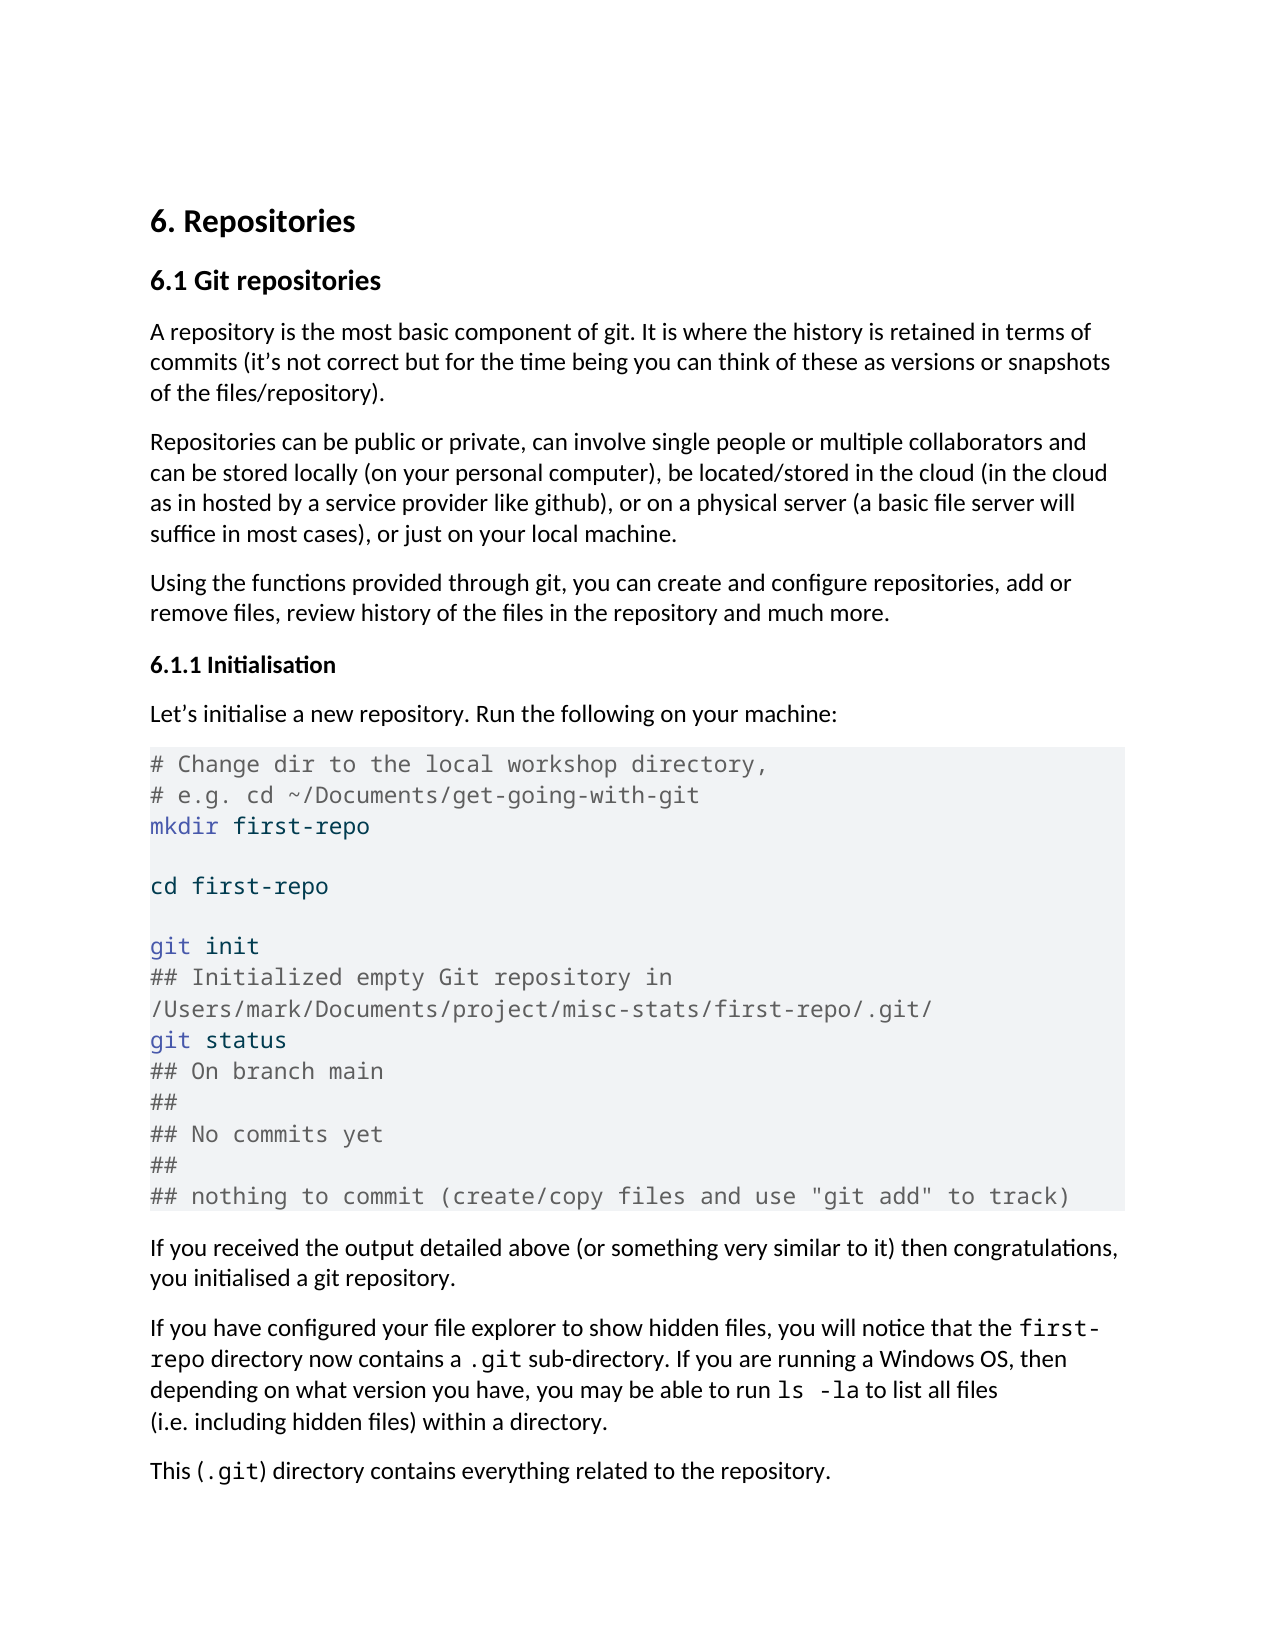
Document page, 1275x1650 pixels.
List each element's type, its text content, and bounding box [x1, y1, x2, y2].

text Let’s initialise a new repository. Run the following on your machine: [150, 698, 1125, 729]
text Using the functions provided through git, you can create and configure repositories, add or remove files, review history of the files in the repository and much more. [150, 567, 1125, 628]
text If you have configured your file explorer to show hidden files, you will notice that the first-repo directory now contains a .git sub-directory. If you are running a Windows OS, then depending on what version you have, you may be able to run ls -la to list all files (i.e. including hidden files) within a directory. [150, 1312, 1125, 1436]
subtitle 6.1.1 Initialisation [150, 649, 1125, 679]
text # Change dir to the local workshop directory, # e.g. cd ~/Documents/get-going-with-git mkdir first-repo cd first-repo git init ## Initialized empty Git repository in /Users/mark/Documents/project/misc-stats/first-repo/.git/ git status ## On branch main ## ## No commits yet ## ## nothing to commit (create/copy files and use "git add" to track) [150, 747, 1125, 1211]
subtitle 6.1 Git repositories [150, 262, 1125, 297]
text Repositories can be public or private, can involve single people or multiple collaborators and can be stored locally (on your personal computer), be located/stored in the cloud (in the cloud as in hosted by a service provider like github), or on a physical server (a basic file server will suffice in most cases), or just on your local machine. [150, 426, 1125, 548]
text A repository is the most basic component of git. It is where the history is retained in terms of commits (it’s not correct but for the time being you can think of these as versions or snapshots of the files/repository). [150, 316, 1125, 407]
text This (.git) directory contains everything related to the repository. [150, 1455, 1125, 1486]
text If you received the output detailed above (or something very similar to it) then congratulations, you initialised a git repository. [150, 1232, 1125, 1293]
subtitle 6. Repositories [150, 200, 1125, 241]
